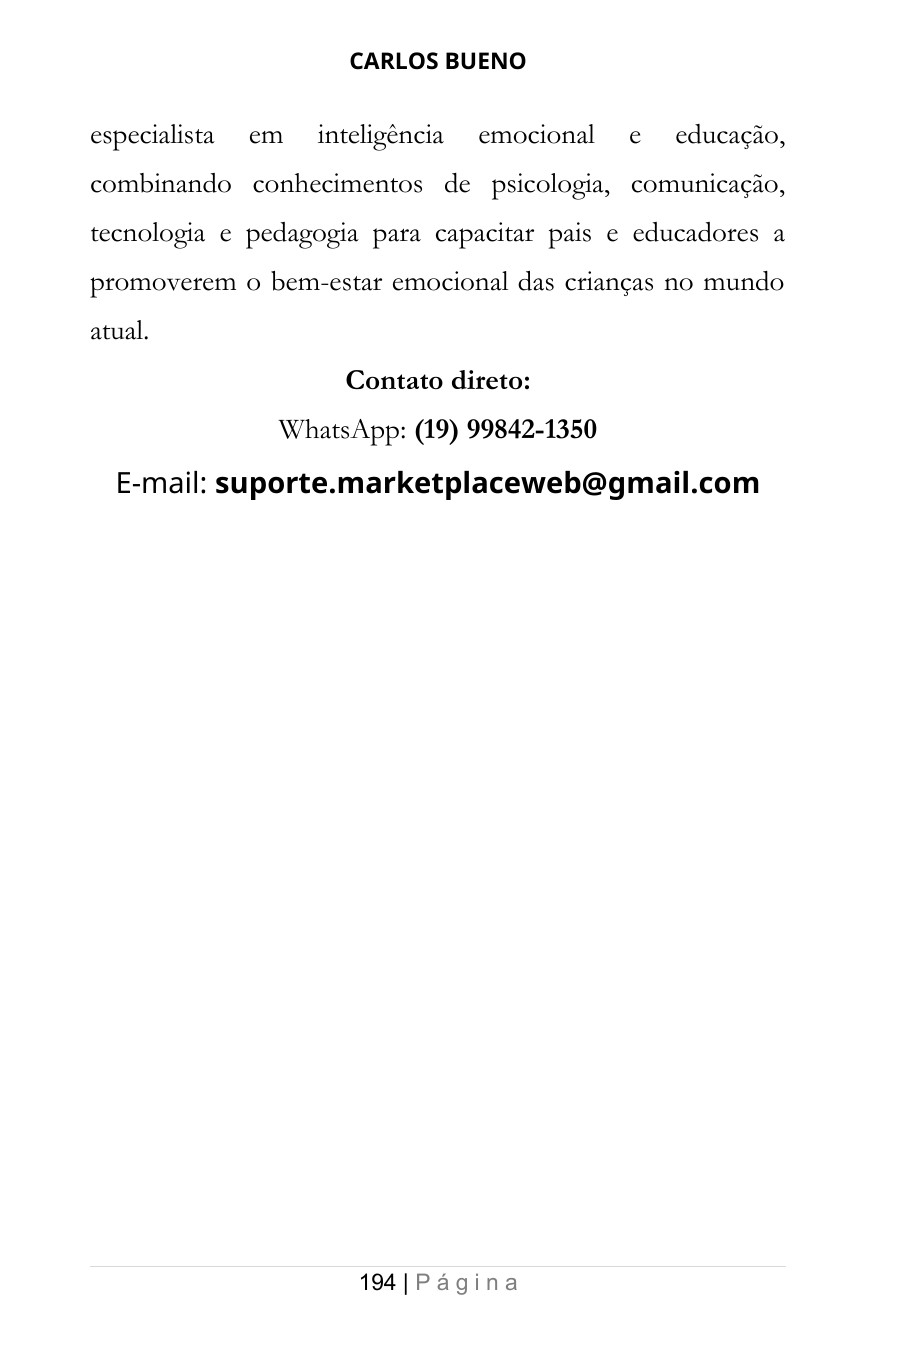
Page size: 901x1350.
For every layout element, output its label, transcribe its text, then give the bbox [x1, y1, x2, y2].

text Contato direto: [90, 364, 786, 397]
text E-mail: suporte.marketplaceweb@gmail.com [90, 462, 786, 502]
text WhatsApp: (19) 99842-1350 [90, 413, 786, 446]
